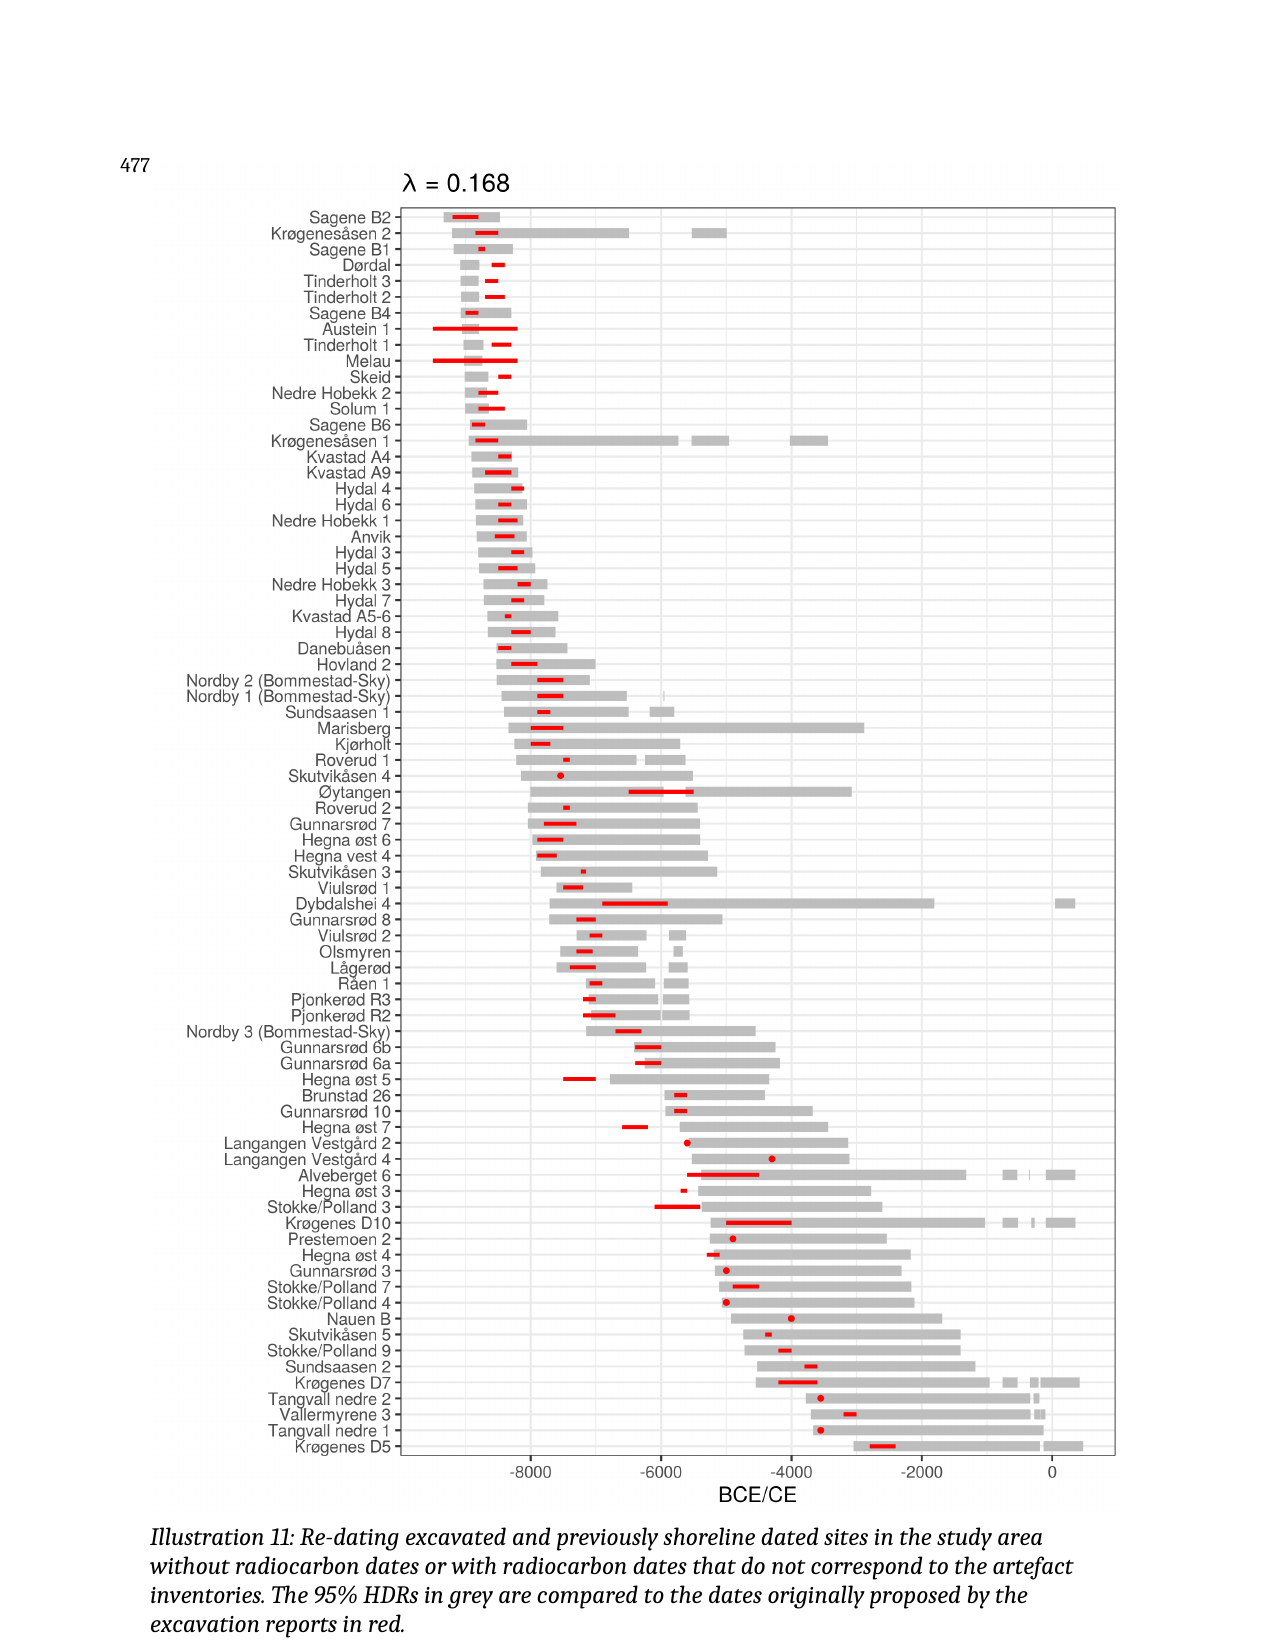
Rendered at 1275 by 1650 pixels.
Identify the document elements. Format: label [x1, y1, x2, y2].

picture [150, 162, 1125, 1517]
